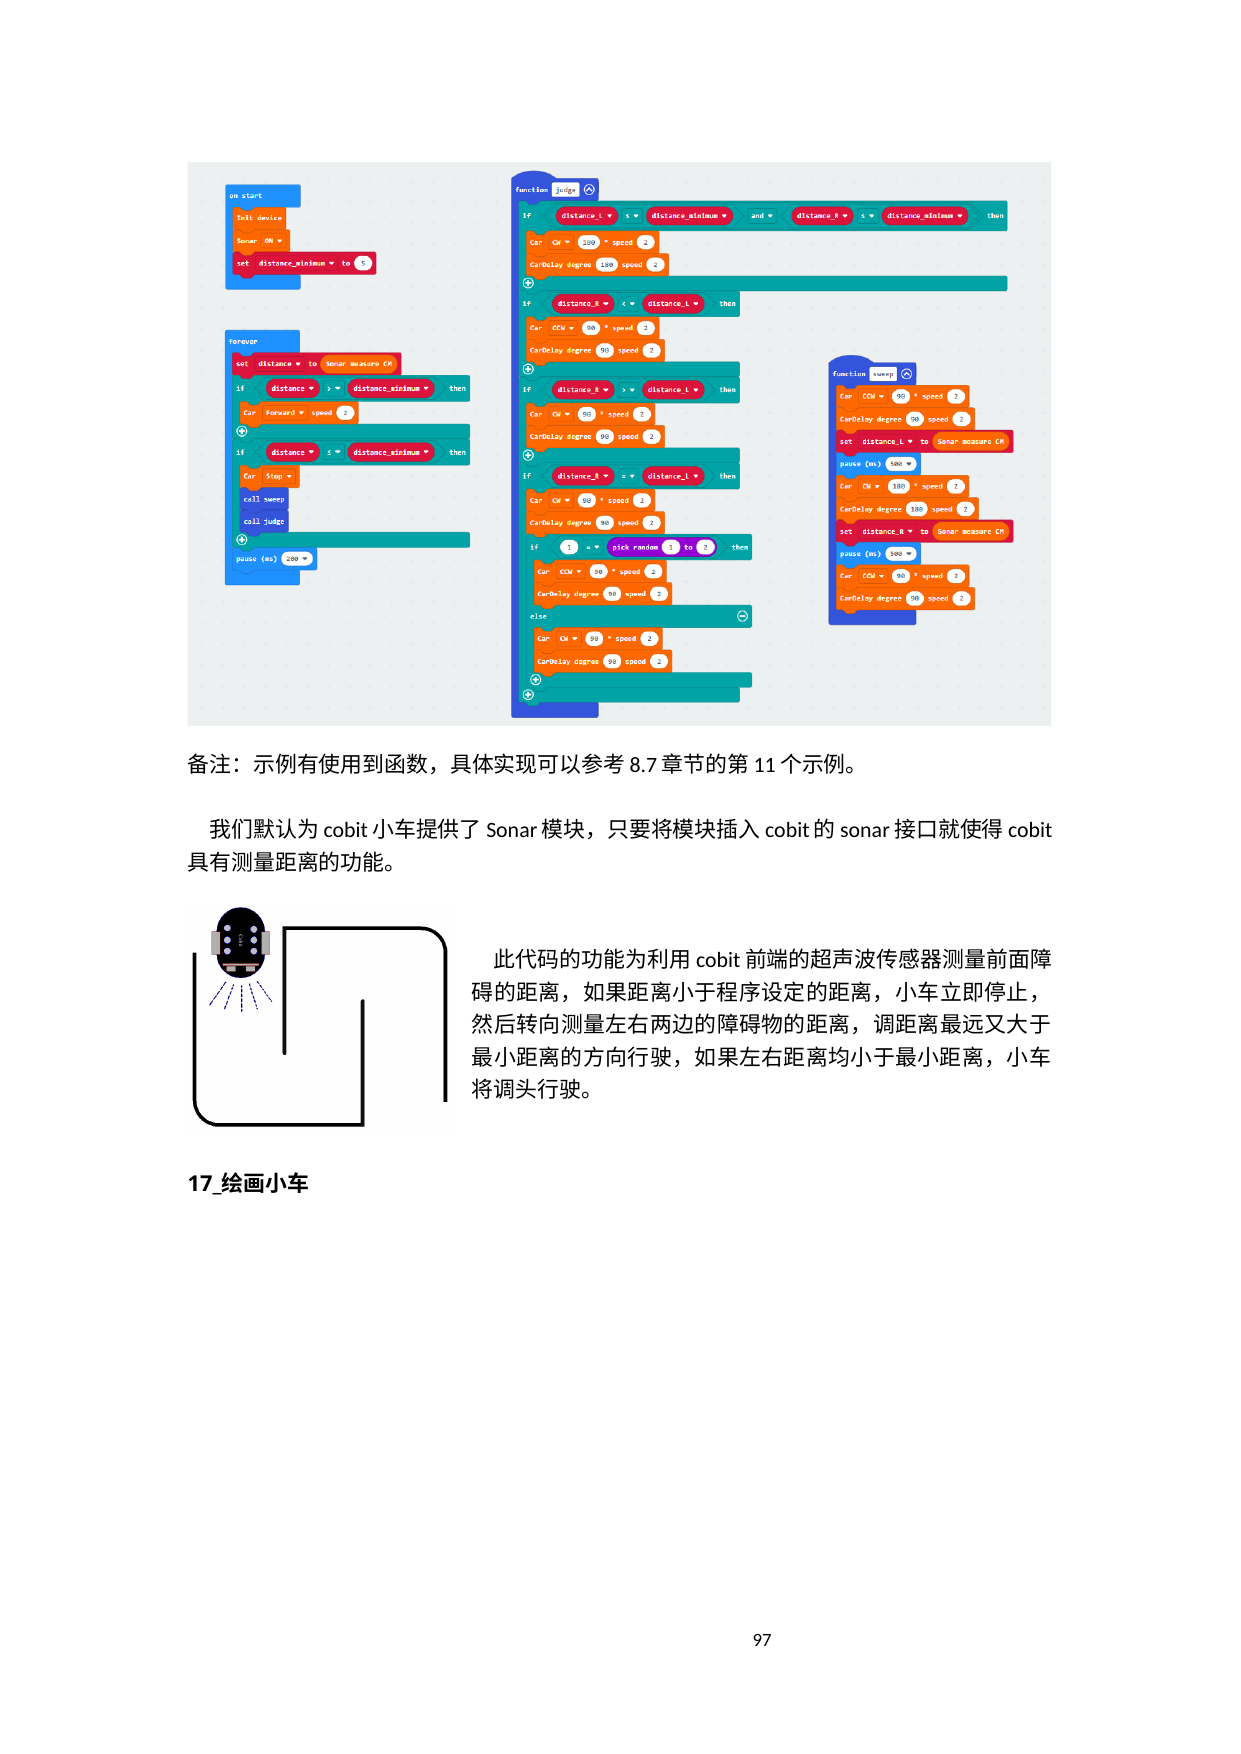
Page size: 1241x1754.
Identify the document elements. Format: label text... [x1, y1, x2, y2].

picture [185, 903, 453, 1132]
text 此代码的功能为利用cobit前端的超声波传感器测量前面障碍的距离，如果距离小于程序设定的距离，小车立即停止，然后转向测量左右两边的障碍物的距离，调距离最远又大于最小距离的方向行驶，如果左右距离均小于最小距离，小车将调头行驶。 [453, 942, 1053, 1104]
subtitle 17_绘画小车 [187, 1166, 1053, 1199]
text 备注：示例有使用到函数，具体实现可以参考8.7章节的第11个示例。 [187, 747, 1053, 779]
picture [187, 162, 1052, 726]
text 我们默认为cobit小车提供了Sonar模块，只要将模块插入cobit的sonar接口就使得cobit具有测量距离的功能。 [187, 812, 1053, 877]
